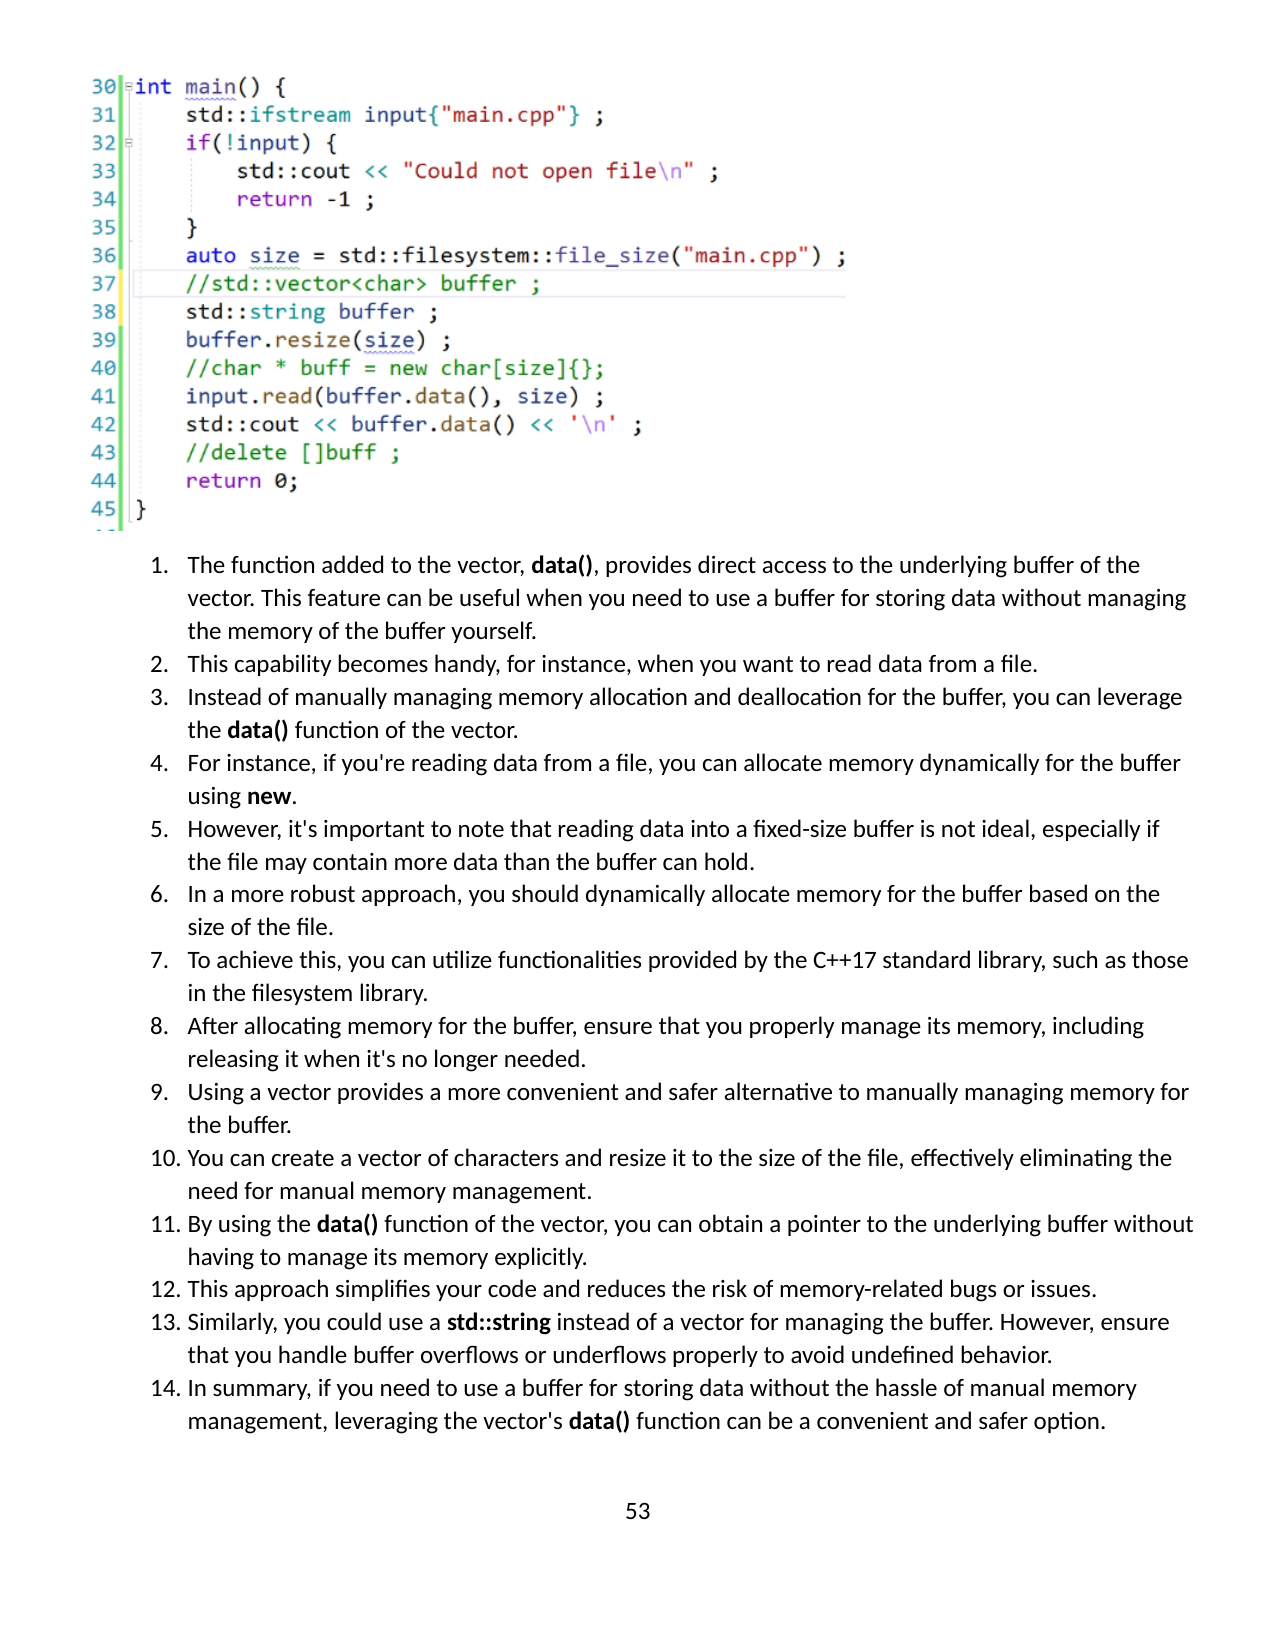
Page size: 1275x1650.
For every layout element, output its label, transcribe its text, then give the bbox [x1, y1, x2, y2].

list The function added to the vector, data(), provides direct access to the underlying buffer of the vector. This feature can be useful when you need to use a buffer for storing data without managing the memory of the buffer yourself. [150, 549, 1200, 646]
list You can create a vector of characters and resize it to the size of the file, effectively eliminating the need for manual memory management. [150, 1142, 1200, 1205]
list In a more robust approach, you should dynamically allocate memory for the buffer based on the size of the file. [150, 879, 1200, 942]
list Using a vector provides a more convenient and safer alternative to manually managing memory for the buffer. [150, 1076, 1200, 1139]
list Instead of manually managing memory allocation and deallocation for the buffer, you can leverage the data() function of the vector. [150, 681, 1200, 744]
list This capability becomes handy, for instance, when you want to read data from a file. [150, 648, 1200, 679]
list To achieve this, you can utilize functionalities provided by the C++17 standard library, such as those in the filesystem library. [150, 944, 1200, 1008]
list In summary, if you need to use a buffer for storing data without the hassle of manual memory management, leveraging the vector's data() function can be a convenient and safer option. [150, 1372, 1200, 1436]
list For instance, if you're reading data from a file, you can allocate memory dynamically for the buffer using new. [150, 747, 1200, 810]
list After allocating memory for the buffer, ensure that you properly manage its memory, including releasing it when it's no longer needed. [150, 1010, 1200, 1074]
list By using the data() function of the vector, you can obtain a pointer to the underlying buffer without having to manage its memory explicitly. [150, 1208, 1200, 1271]
list However, it's important to note that reading data into a fixed-size buffer is not ideal, especially if the file may contain more data than the buffer can hold. [150, 813, 1200, 876]
list Similarly, you could use a std::string instead of a vector for managing the buffer. However, ensure that you handle buffer overflows or underflows properly to avoid undefined behavior. [150, 1307, 1200, 1370]
list This approach simplifies your code and reduces the risk of memory-related bugs or issues. [150, 1274, 1200, 1304]
picture [75, 75, 846, 531]
